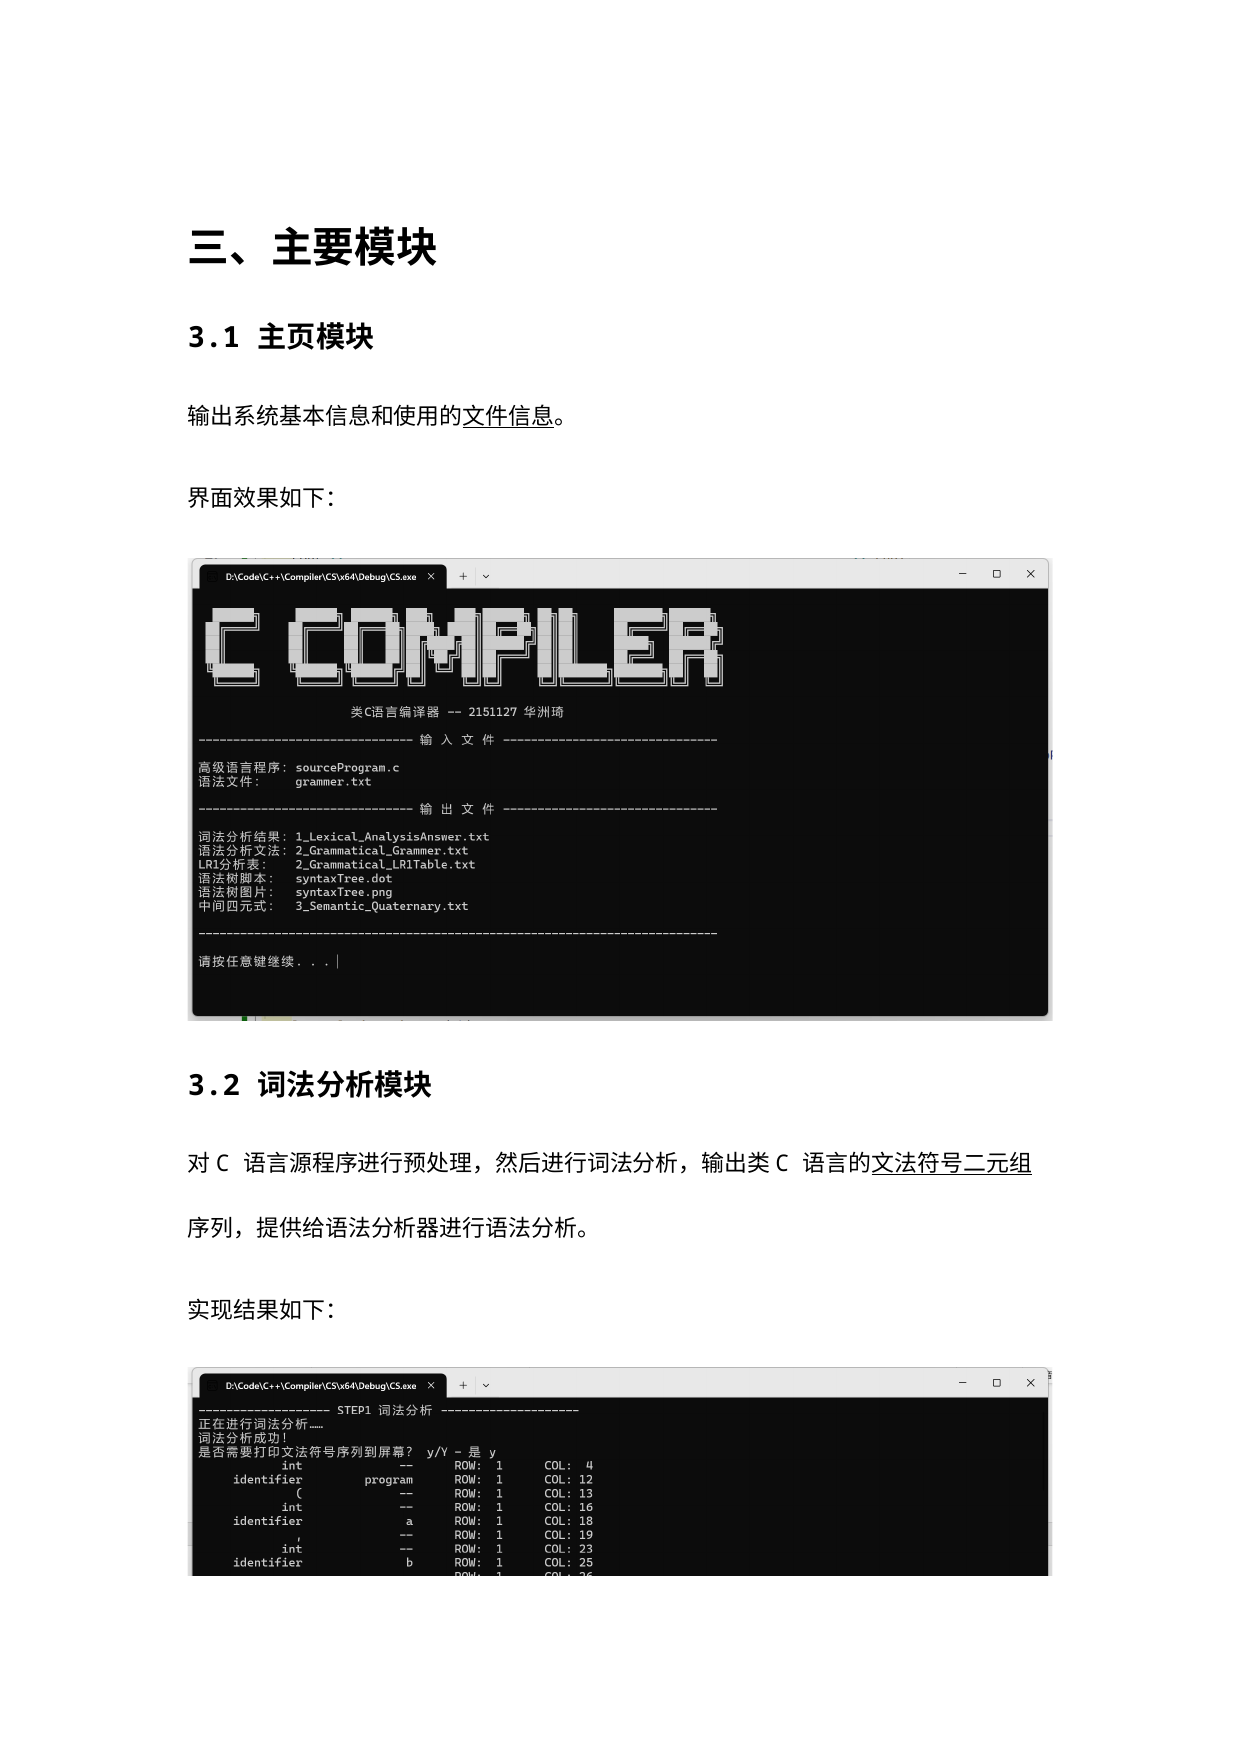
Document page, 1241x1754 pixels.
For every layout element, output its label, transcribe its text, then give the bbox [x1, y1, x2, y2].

text 输出系统基本信息和使用的文件信息。 [187, 382, 1053, 447]
subtitle 3.2 词法分析模块 [187, 1050, 1053, 1115]
text 界面效果如下： [187, 464, 1053, 529]
picture [187, 1367, 1053, 1576]
picture [187, 558, 1053, 1021]
text 实现结果如下： [187, 1276, 1053, 1341]
subtitle 3.1 主页模块 [187, 303, 1053, 368]
text 对 C 语言源程序进行预处理，然后进行词法分析，输出类 C 语言的文法符号二元组序列，提供给语法分析器进行语法分析。 [187, 1129, 1053, 1259]
subtitle 三、主要模块 [187, 212, 1053, 277]
